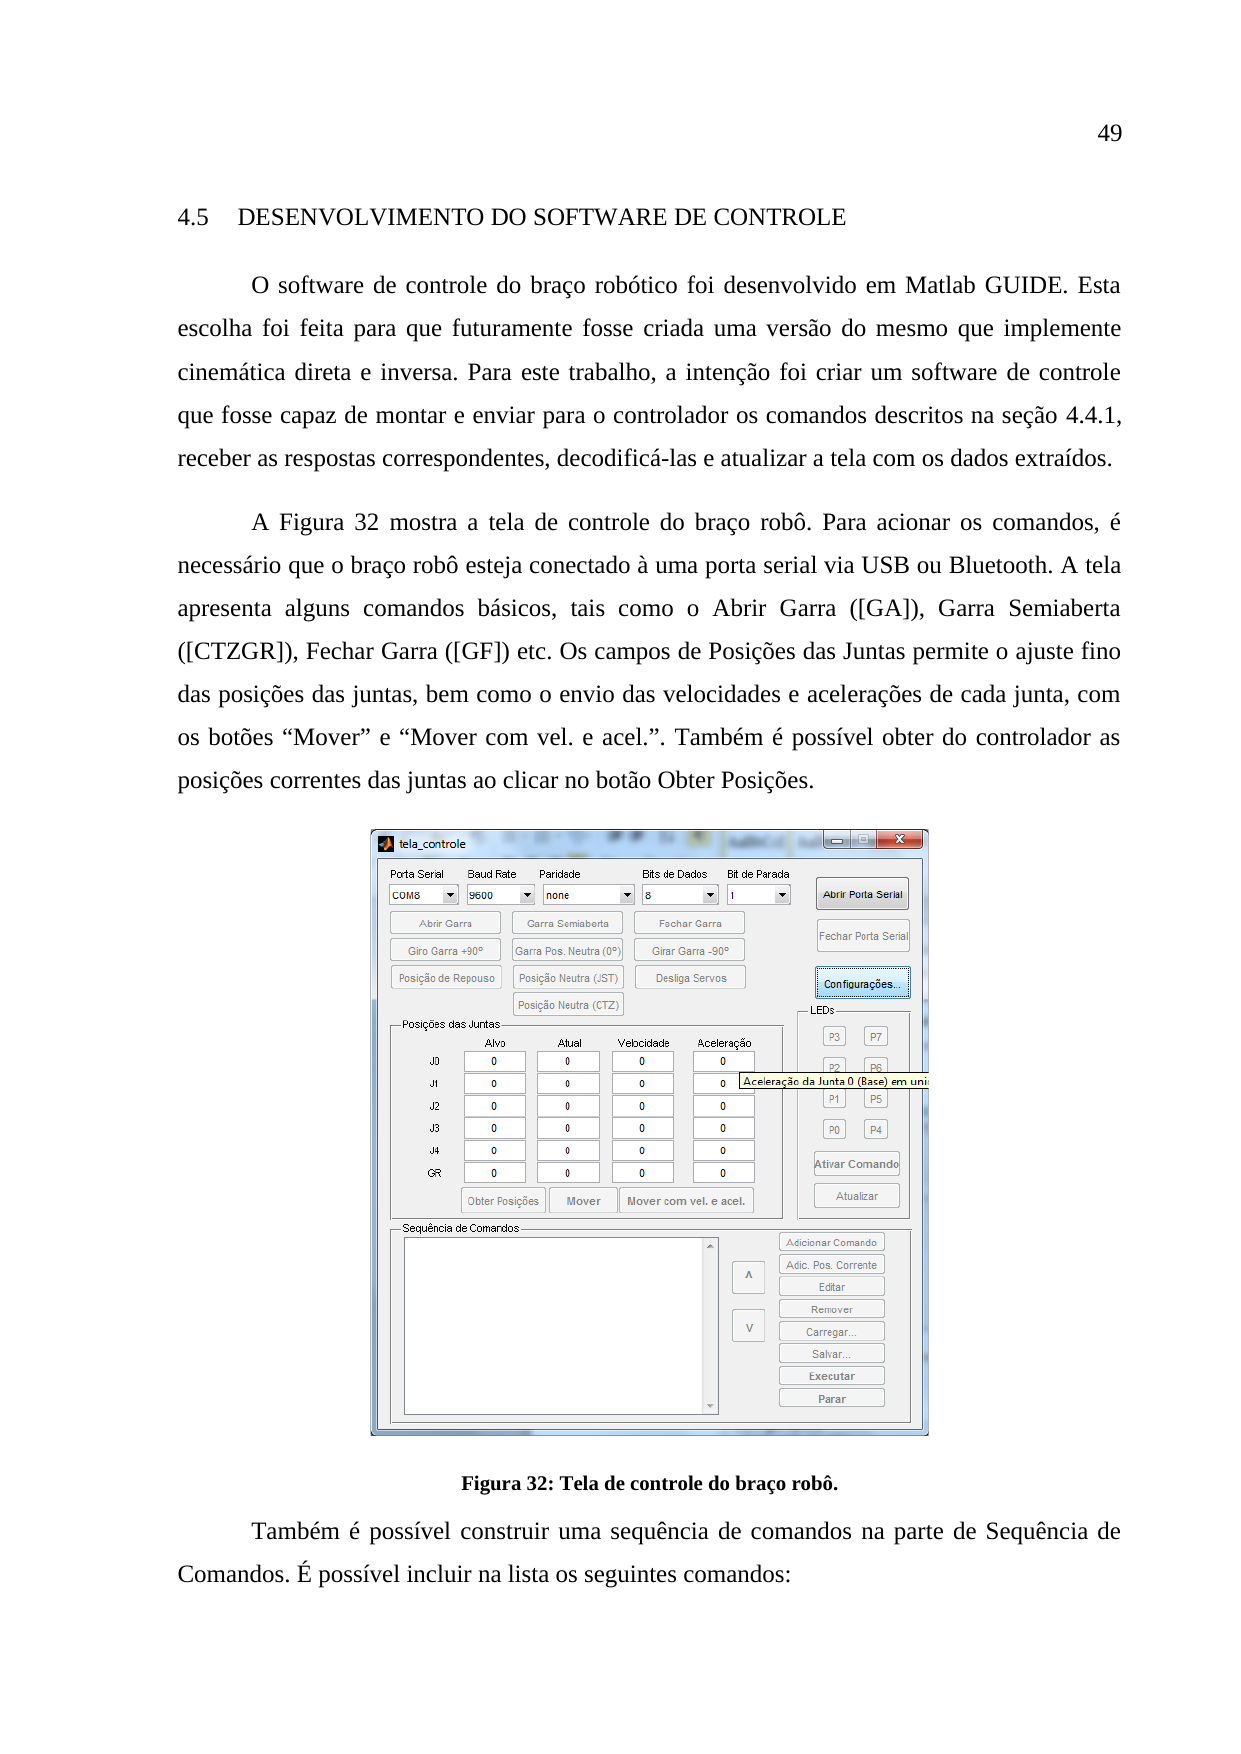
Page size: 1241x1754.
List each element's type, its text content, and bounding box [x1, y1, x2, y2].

text A Figura 32 mostra a tela de controle do braço robô. Para acionar os comandos, é necessário que o braço robô esteja conectado à uma porta serial via USB ou Bluetooth. A tela apresenta alguns comandos básicos, tais como o Abrir Garra ([GA]), Garra Semiaberta ([CTZGR]), Fechar Garra ([GF]) etc. Os campos de Posições das Juntas permite o ajuste fino das posições das juntas, bem como o envio das velocidades e acelerações de cada junta, com os botões “Mover” e “Mover com vel. e acel.”. Também é possível obter do controlador as posições correntes das juntas ao clicar no botão Obter Posições. [177, 507, 1122, 794]
text O software de controle do braço robótico foi desenvolvido em Matlab GUIDE. Esta escolha foi feita para que futuramente fosse criada uma versão do mesmo que implemente cinemática direta e inversa. Para este trabalho, a intenção foi criar um software de controle que fosse capaz de montar e enviar para o controlador os comandos descritos na seção 4.4.1, receber as respostas correspondentes, decodificá-las e atualizar a tela com os dados extraídos. [177, 270, 1122, 472]
picture [370, 829, 929, 1436]
subtitle DESENVOLVIMENTO DO SOFTWARE DE CONTROLE [177, 202, 1122, 231]
text Também é possível construir uma sequência de comandos na parte de Sequência de Comandos. É possível incluir na lista os seguintes comandos: [177, 1516, 1122, 1588]
